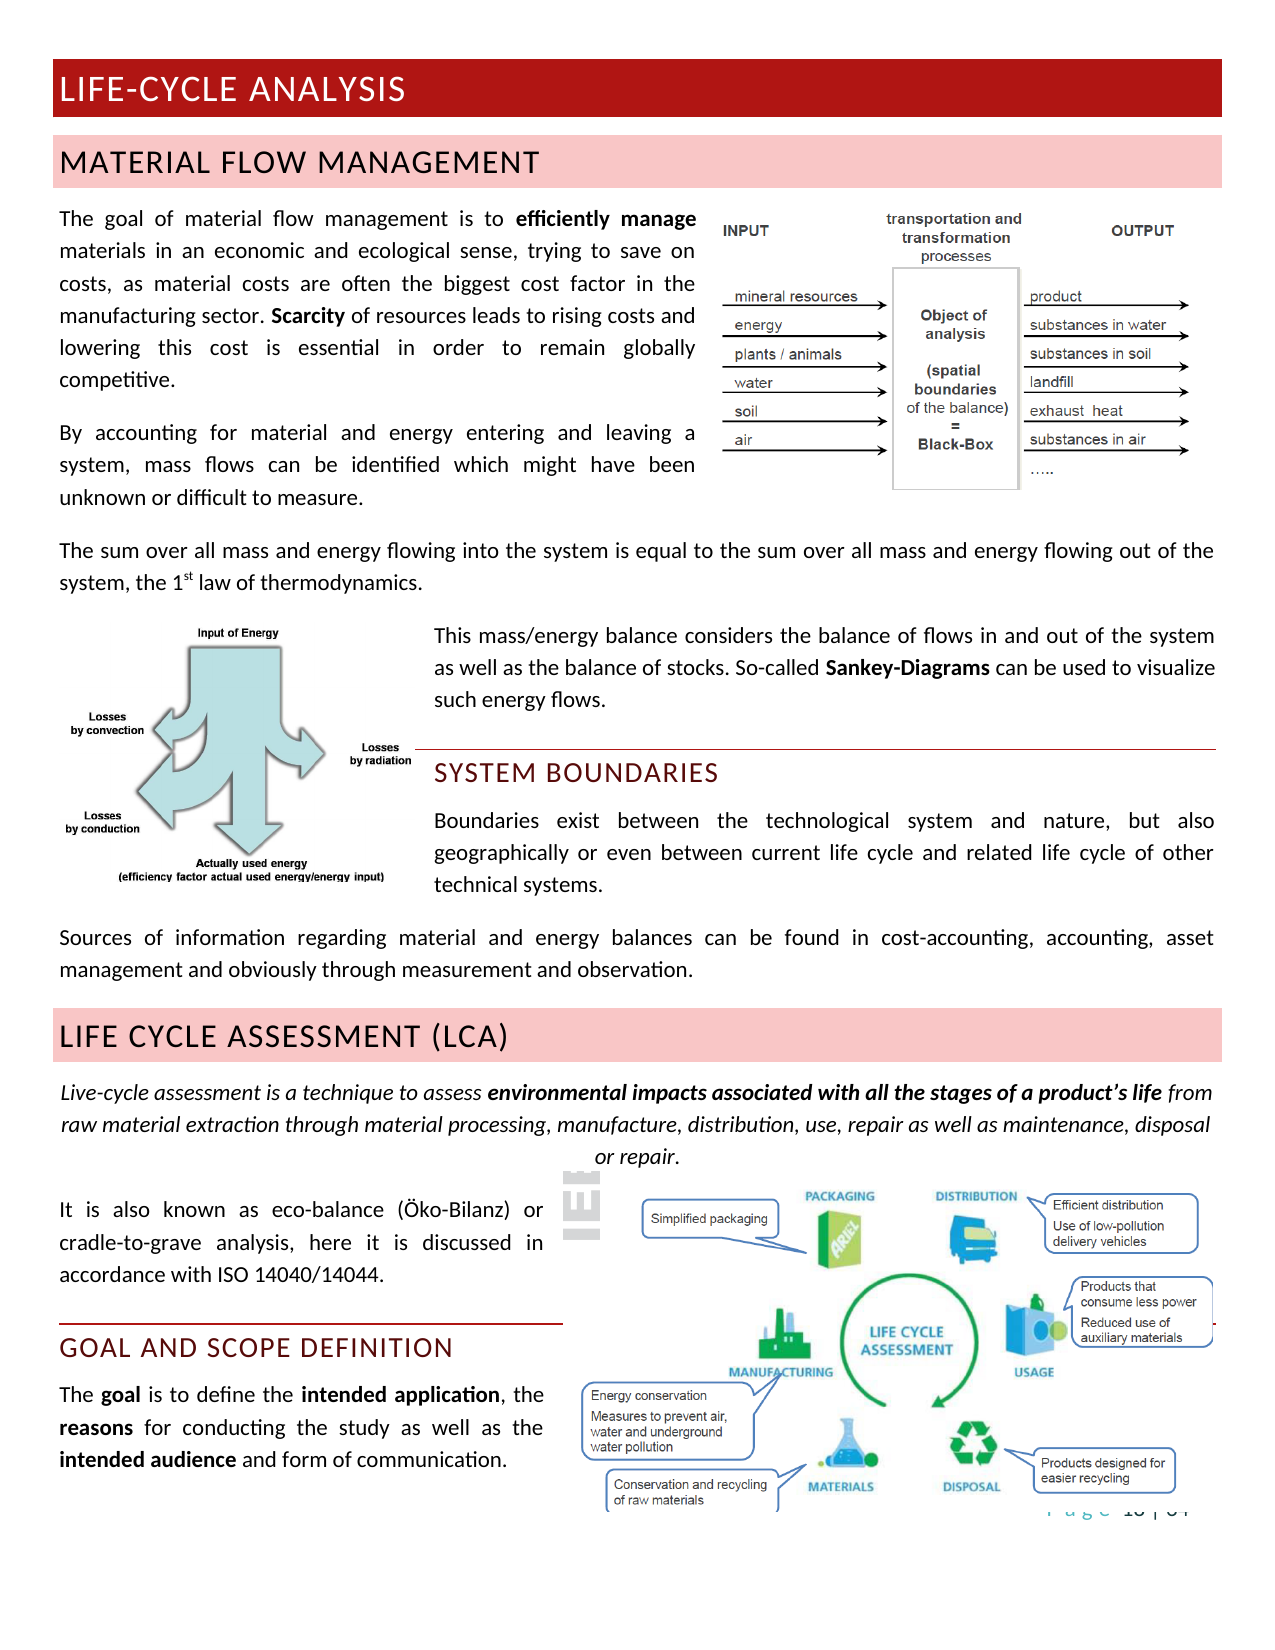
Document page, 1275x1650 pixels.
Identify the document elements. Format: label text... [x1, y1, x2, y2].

text It is also known as eco-balance (Öko-Bilanz) or cradle-to-grave analysis, here it is discussed in accordance with ISO 14040/14044. [59, 1196, 563, 1288]
subtitle Life-Cycle Analysis [59, 65, 1216, 111]
subtitle Goal and scope definition [59, 1325, 563, 1365]
picture [715, 205, 1213, 490]
subtitle Material flow management [59, 141, 1216, 182]
subtitle System Boundaries [415, 750, 1216, 790]
text By accounting for material and energy entering and leaving a system, mass flows can be identified which might have been unknown or difficult to measure. [59, 418, 1216, 511]
text Boundaries exist between the technological system and nature, but also geographically or even between current life cycle and related life cycle of other technical systems. [59, 806, 1216, 898]
subtitle Life cycle assessment (LCA) [59, 1015, 1216, 1055]
text The sum over all mass and energy flowing into the system is equal to the sum over all mass and energy flowing out of the system, the 1st law of thermodynamics. [59, 536, 1216, 596]
text Sources of information regarding material and energy balances can be found in cost-accounting, accounting, asset management and obviously through measurement and observation. [59, 923, 1216, 983]
text The goal of material flow management is to efficiently manage materials in an economic and ecological sense, trying to save on costs, as material costs are often the biggest cost factor in the manufacturing sector. Scarcity of resources leads to rising costs and lowering this cost is essential in order to remain globally competitive. [59, 204, 1216, 393]
picture [563, 1171, 1213, 1512]
text This mass/energy balance considers the balance of flows in and out of the system as well as the balance of stocks. So-called Sankey-Diagrams can be used to visualize such energy flows. [59, 621, 1216, 713]
picture [59, 622, 415, 882]
text The goal is to define the intended application, the reasons for conducting the study as well as the intended audience and form of communication. [59, 1380, 563, 1473]
text Live-cycle assessment is a technique to assess environmental impacts associated with all the stages of a product’s life from raw material extraction through material processing, manufacture, distribution, use, repair as well as maintenance, disposal or repair. [59, 1078, 1216, 1171]
